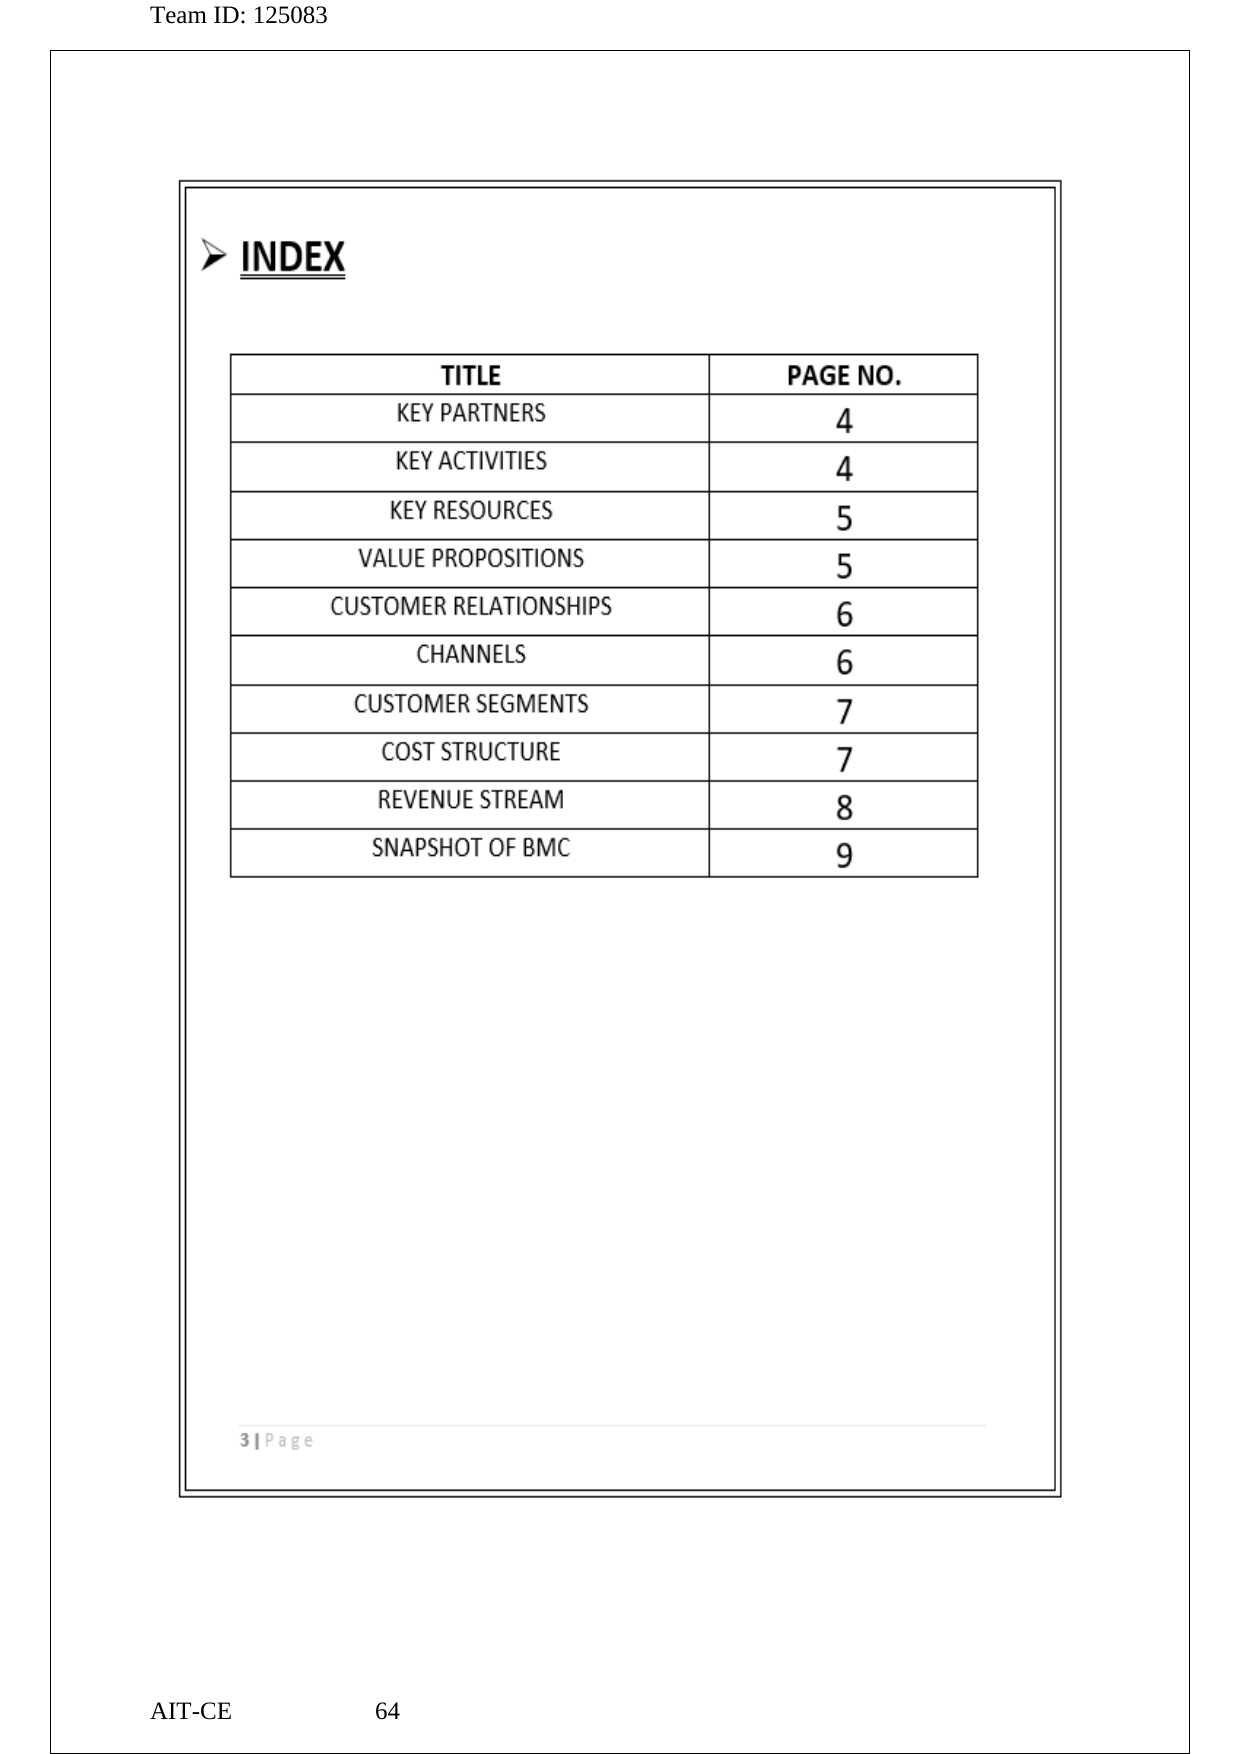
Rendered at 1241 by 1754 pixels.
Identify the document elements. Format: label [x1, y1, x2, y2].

picture [150, 150, 1091, 1536]
